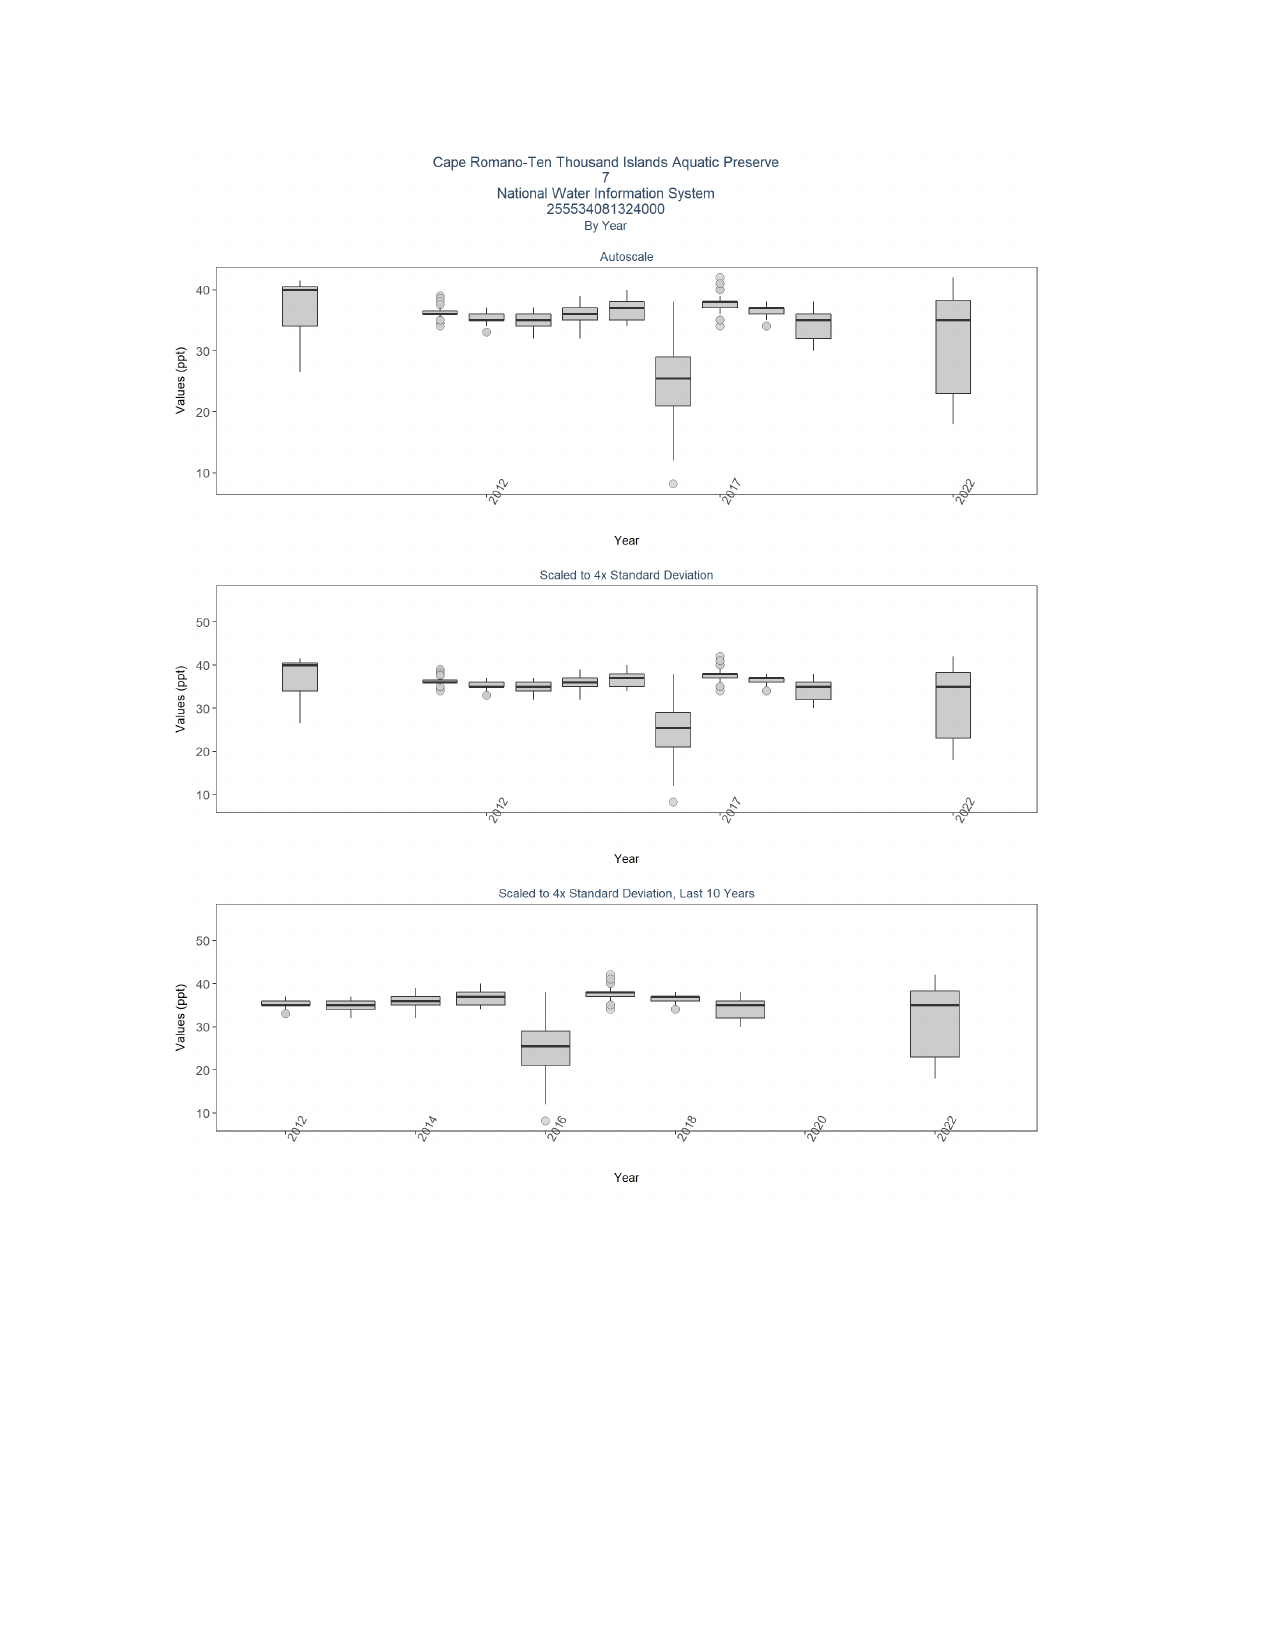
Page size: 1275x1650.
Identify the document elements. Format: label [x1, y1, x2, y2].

picture [168, 150, 1044, 1200]
